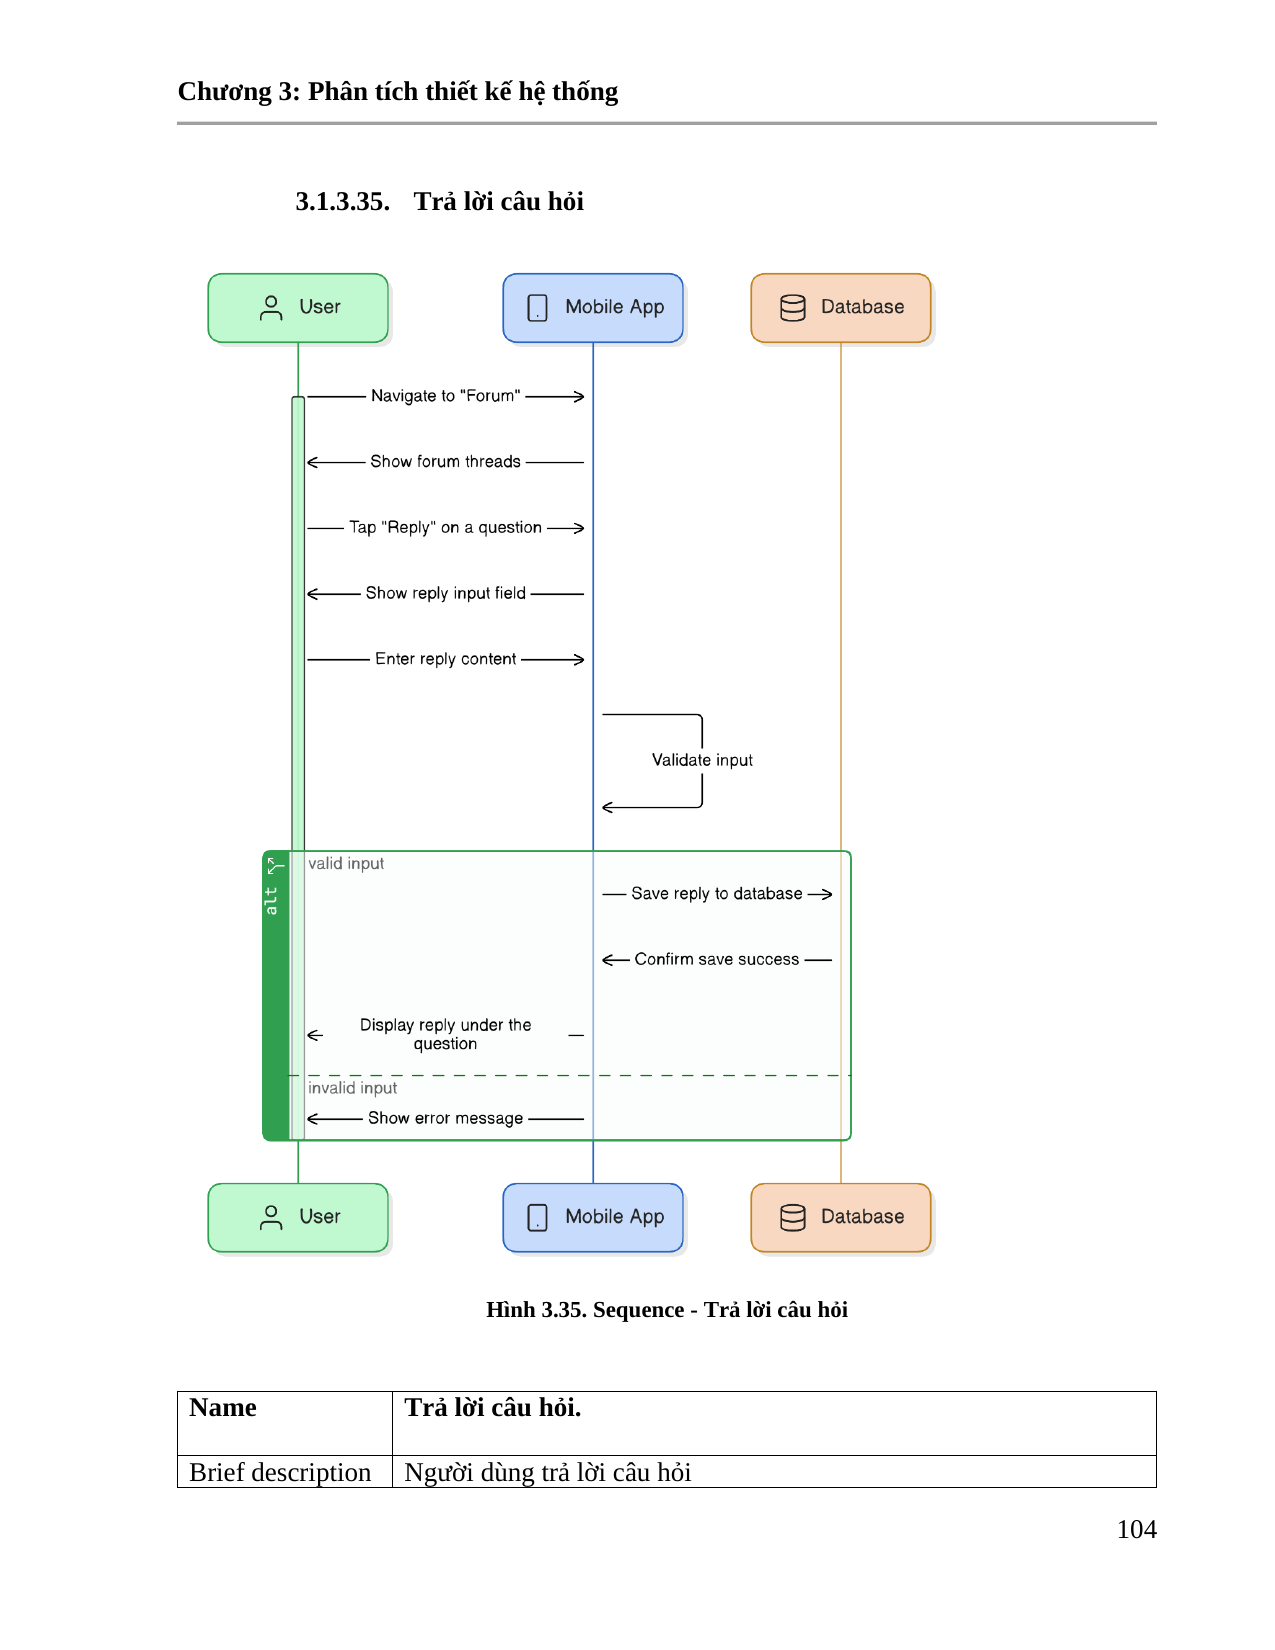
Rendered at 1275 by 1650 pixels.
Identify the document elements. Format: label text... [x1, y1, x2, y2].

picture [177, 235, 943, 1264]
text Hình 3.35. Sequence - Trả lời câu hỏi [177, 1296, 1157, 1322]
subtitle Trả lời câu hỏi [295, 185, 1157, 216]
